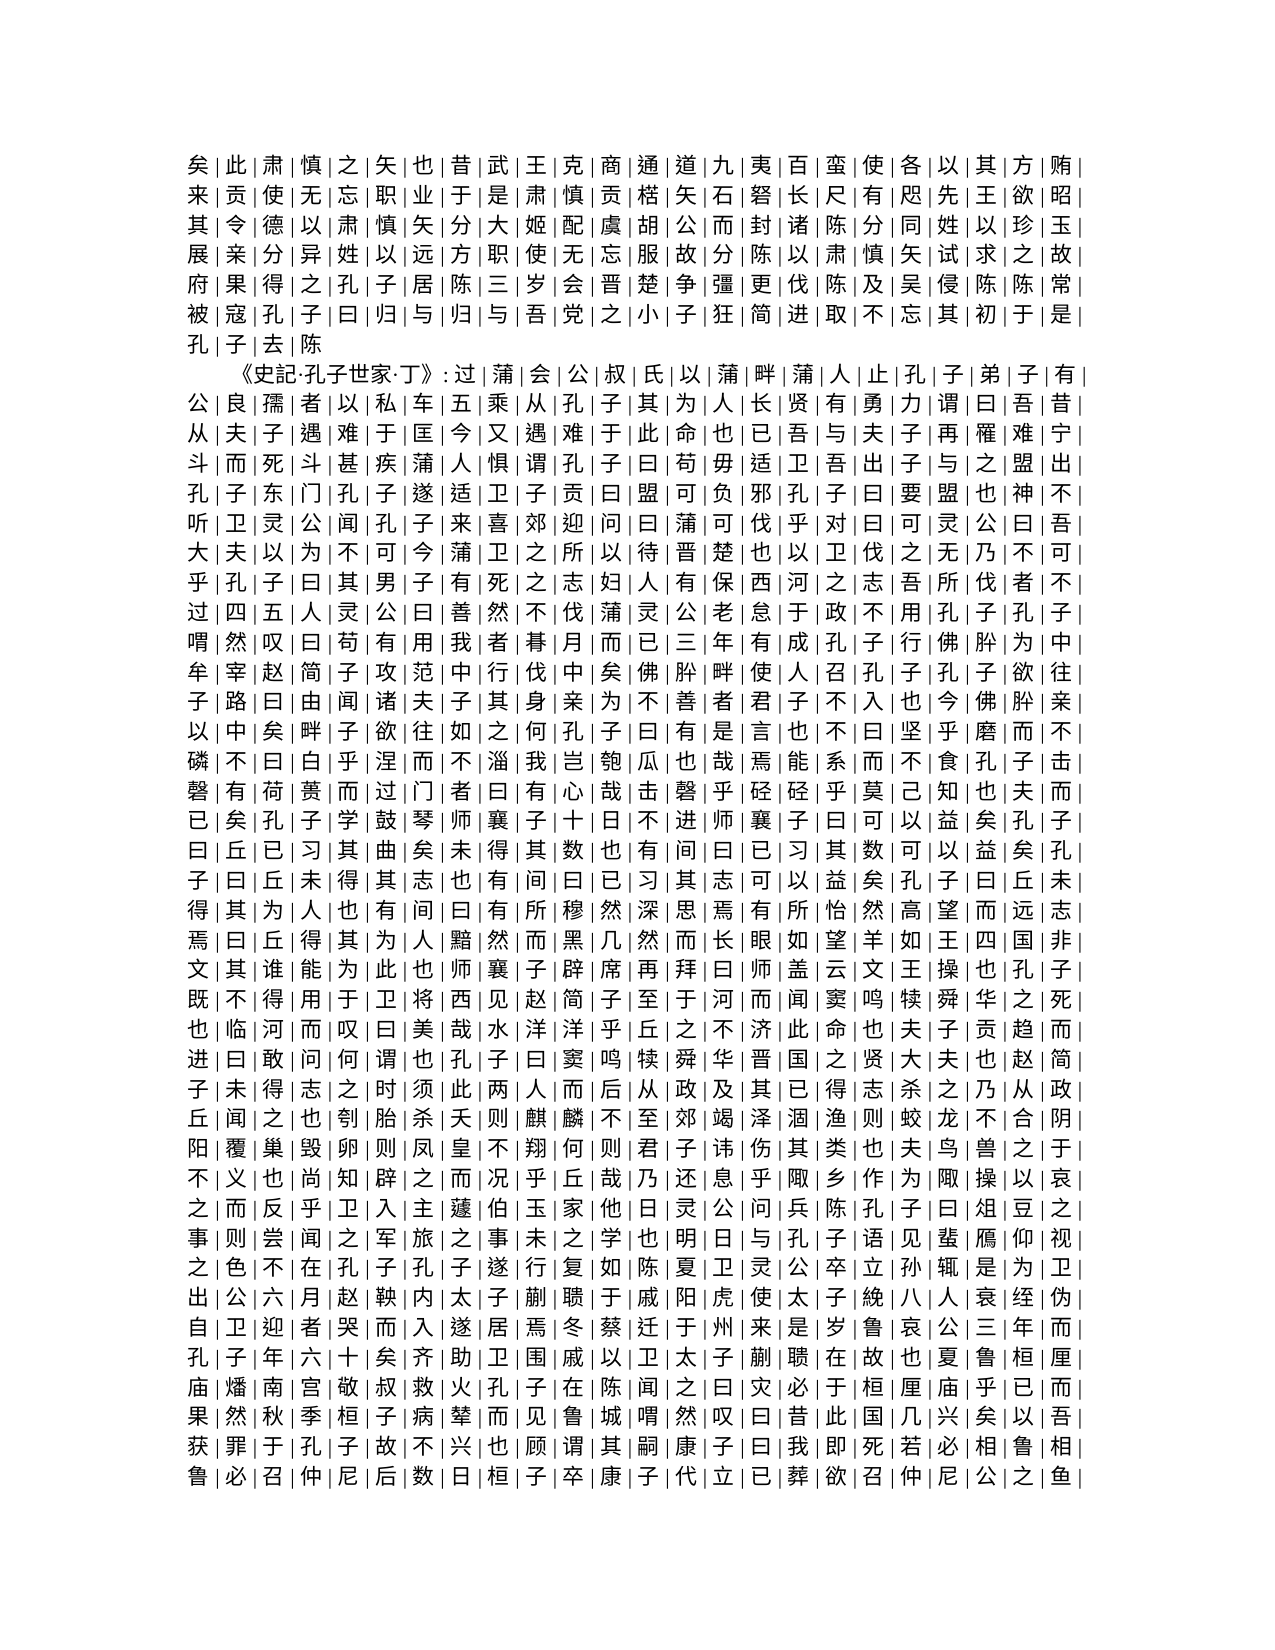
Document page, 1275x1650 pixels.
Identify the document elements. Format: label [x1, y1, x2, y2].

text [187, 150, 1087, 358]
text [187, 358, 1087, 1491]
